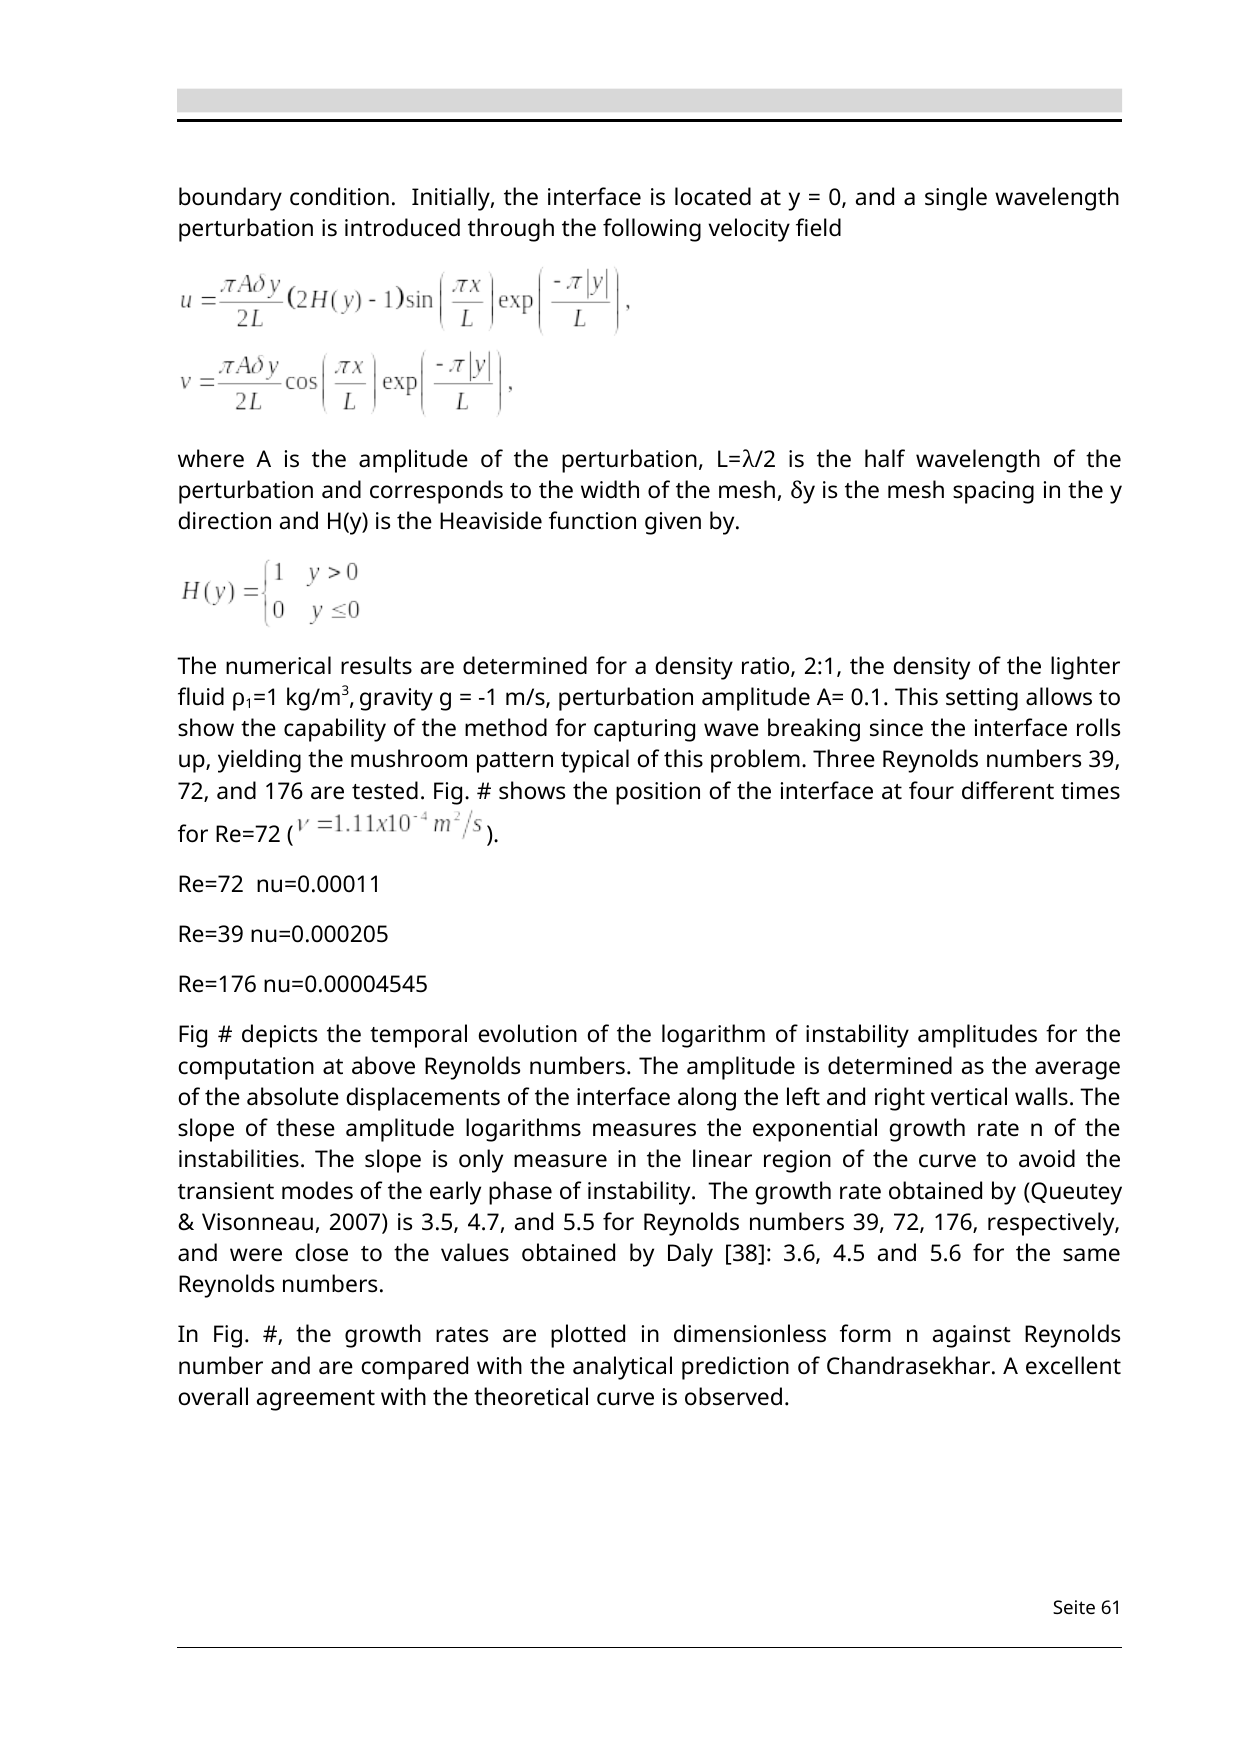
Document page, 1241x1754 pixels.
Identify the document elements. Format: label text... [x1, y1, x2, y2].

text where A is the amplitude of the perturbation, L=λ/2 is the half wavelength of the perturbation and corresponds to the width of the mesh, δy is the mesh spacing in the y direction and H(y) is the Heaviside function given by. [177, 443, 1122, 536]
text Fig # depicts the temporal evolution of the logarithm of instability amplitudes for the computation at above Reynolds numbers. The amplitude is determined as the average of the absolute displacements of the interface along the left and right vertical walls. The slope of these amplitude logarithms measures the exponential growth rate n of the instabilities. The slope is only measure in the linear region of the curve to avoid the transient modes of the early phase of instability. The growth rate obtained by (Queutey & Visonneau, 2007) is 3.5, 4.7, and 5.5 for Reynolds numbers 39, 72, 176, respectively, and were close to the values obtained by Daly [38]: 3.6, 4.5 and 5.6 for the same Reynolds numbers. [177, 1018, 1122, 1300]
text Re=72 nu=0.00011 [177, 868, 1122, 900]
text The numerical results are determined for a density ratio, 2:1, the density of the lighter fluid ρ1=1 kg/m3, gravity g = -1 m/s, perturbation amplitude A= 0.1. This setting allows to show the capability of the method for capturing wave breaking since the interface rolls up, yielding the mushroom pattern typical of this problem. Three Reynolds numbers 39, 72, and 176 are tested. Fig. # shows the position of the interface at four different times for Re=72 (). [177, 649, 1122, 850]
text Re=39 nu=0.000205 [177, 918, 1122, 950]
text In Fig. #, the growth rates are plotted in dimensionless form n against Reynolds number and are compared with the analytical prediction of Chandrasekhar. A excellent overall agreement with the theoretical curve is observed. [177, 1318, 1122, 1412]
text Re=176 nu=0.00004545 [177, 968, 1122, 1000]
